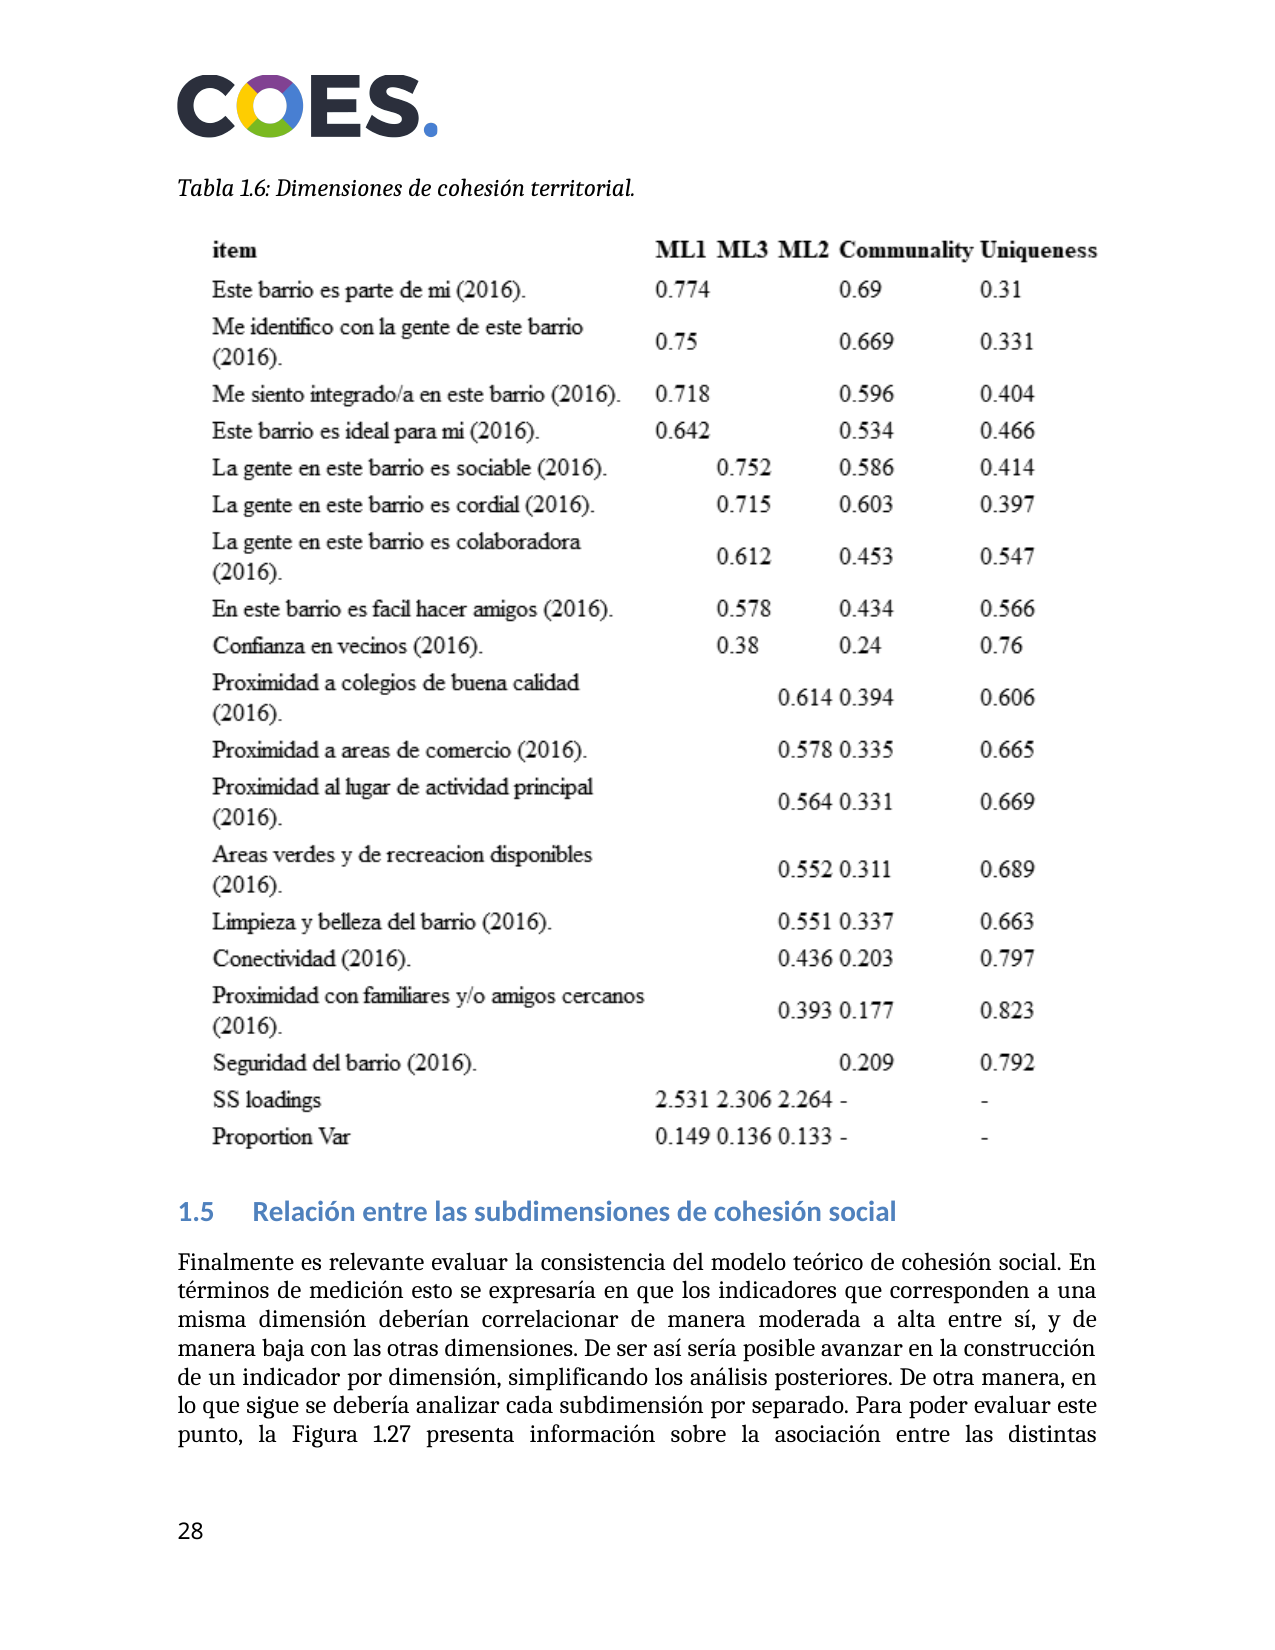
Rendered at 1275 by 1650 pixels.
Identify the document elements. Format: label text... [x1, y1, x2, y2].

picture [196, 219, 1115, 1169]
subtitle 1.5 Relación entre las subdimensiones de cohesión social [177, 1193, 1098, 1229]
table_header [166, 215, 1275, 1172]
text Tabla 1.6: Dimensiones de cohesión territorial. [177, 174, 1098, 203]
picture [177, 75, 438, 146]
